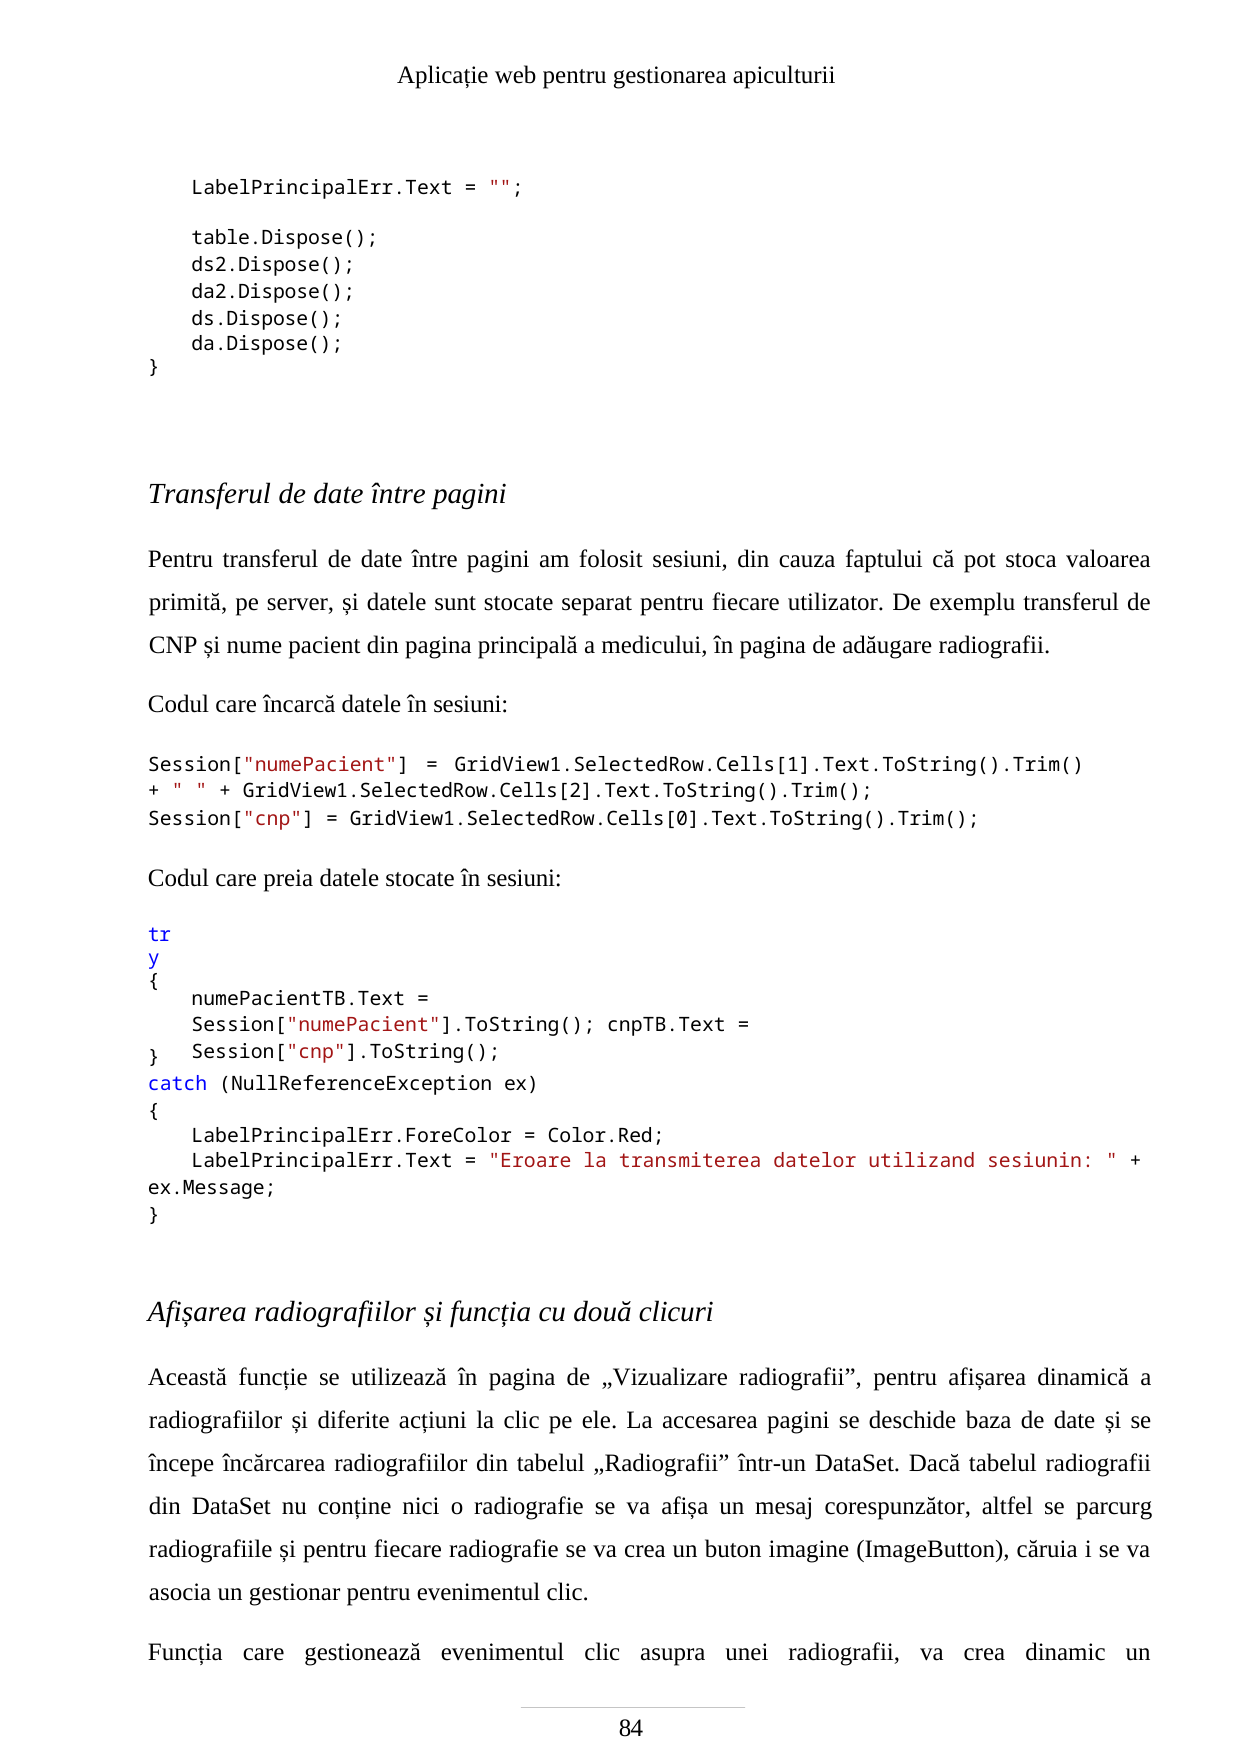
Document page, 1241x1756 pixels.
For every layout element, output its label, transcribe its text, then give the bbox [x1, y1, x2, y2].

text { [148, 969, 180, 992]
text Pentru transferul de date între pagini am folosit sesiuni, din cauza faptului că pot stoca valoarea primită, pe server, și datele sunt stocate separat pentru fiecare utilizator. De exemplu transferul de CNP și nume pacient din pagina principală a medicului, în pagina de adăugare radiografii. [148, 544, 1152, 659]
text Codul care preia datele stocate în sesiuni: [148, 863, 1180, 891]
subtitle Afișarea radiografiilor și funcția cu două clicuri [148, 1294, 1180, 1328]
text LabelPrincipalErr.ForeColor = Color.Red; [191, 1123, 1180, 1147]
text } [148, 1201, 1180, 1228]
picture [183, 1705, 1081, 1714]
text } [148, 1042, 180, 1069]
text { [148, 1096, 1180, 1123]
subtitle Transferul de date între pagini [148, 476, 1180, 510]
text table.Dispose(); ds2.Dispose(); da2.Dispose(); ds.Dispose(); [191, 223, 477, 331]
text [148, 1637, 1152, 1666]
text Session["cnp"] = GridView1.SelectedRow.Cells[0].Text.ToString().Trim(); [148, 804, 1180, 831]
text da.Dispose(); [191, 332, 1180, 355]
text Session["numePacient"] = GridView1.SelectedRow.Cells[1].Text.ToString().Trim() + " " + GridView1.SelectedRow.Cells[2].Text.ToString().Trim(); [148, 750, 1084, 804]
text catch (NullReferenceException ex) [148, 1069, 1180, 1096]
text } [148, 355, 1180, 378]
text LabelPrincipalErr.Text = ""; [191, 173, 1180, 201]
text Această funcție se utilizează în pagina de „Vizualizare radiografii”, pentru afișarea dinamică a radiografiilor și diferite acțiuni la clic pe ele. La accesarea pagini se deschide baza de date și se începe încărcarea radiografiilor din tabelul „Radiografii” într-un DataSet. Dacă tabelul radiografii din DataSet nu conține nici o radiografie se va afișa un mesaj corespunzător, altfel se parcurg radiografiile și pentru fiecare radiografie se va crea un buton imagine (ImageButton), căruia i se va asocia un gestionar pentru evenimentul clic. [148, 1362, 1152, 1606]
text LabelPrincipalErr.Text = "Eroare la transmiterea datelor utilizand sesiunin: " + ex.Message; [148, 1147, 1153, 1201]
text numePacientTB.Text = Session["numePacient"].ToString(); cnpTB.Text = Session["cnp"].ToString(); [191, 984, 790, 1065]
text try [148, 923, 180, 969]
text Codul care încarcă datele în sesiuni: [148, 689, 1180, 718]
